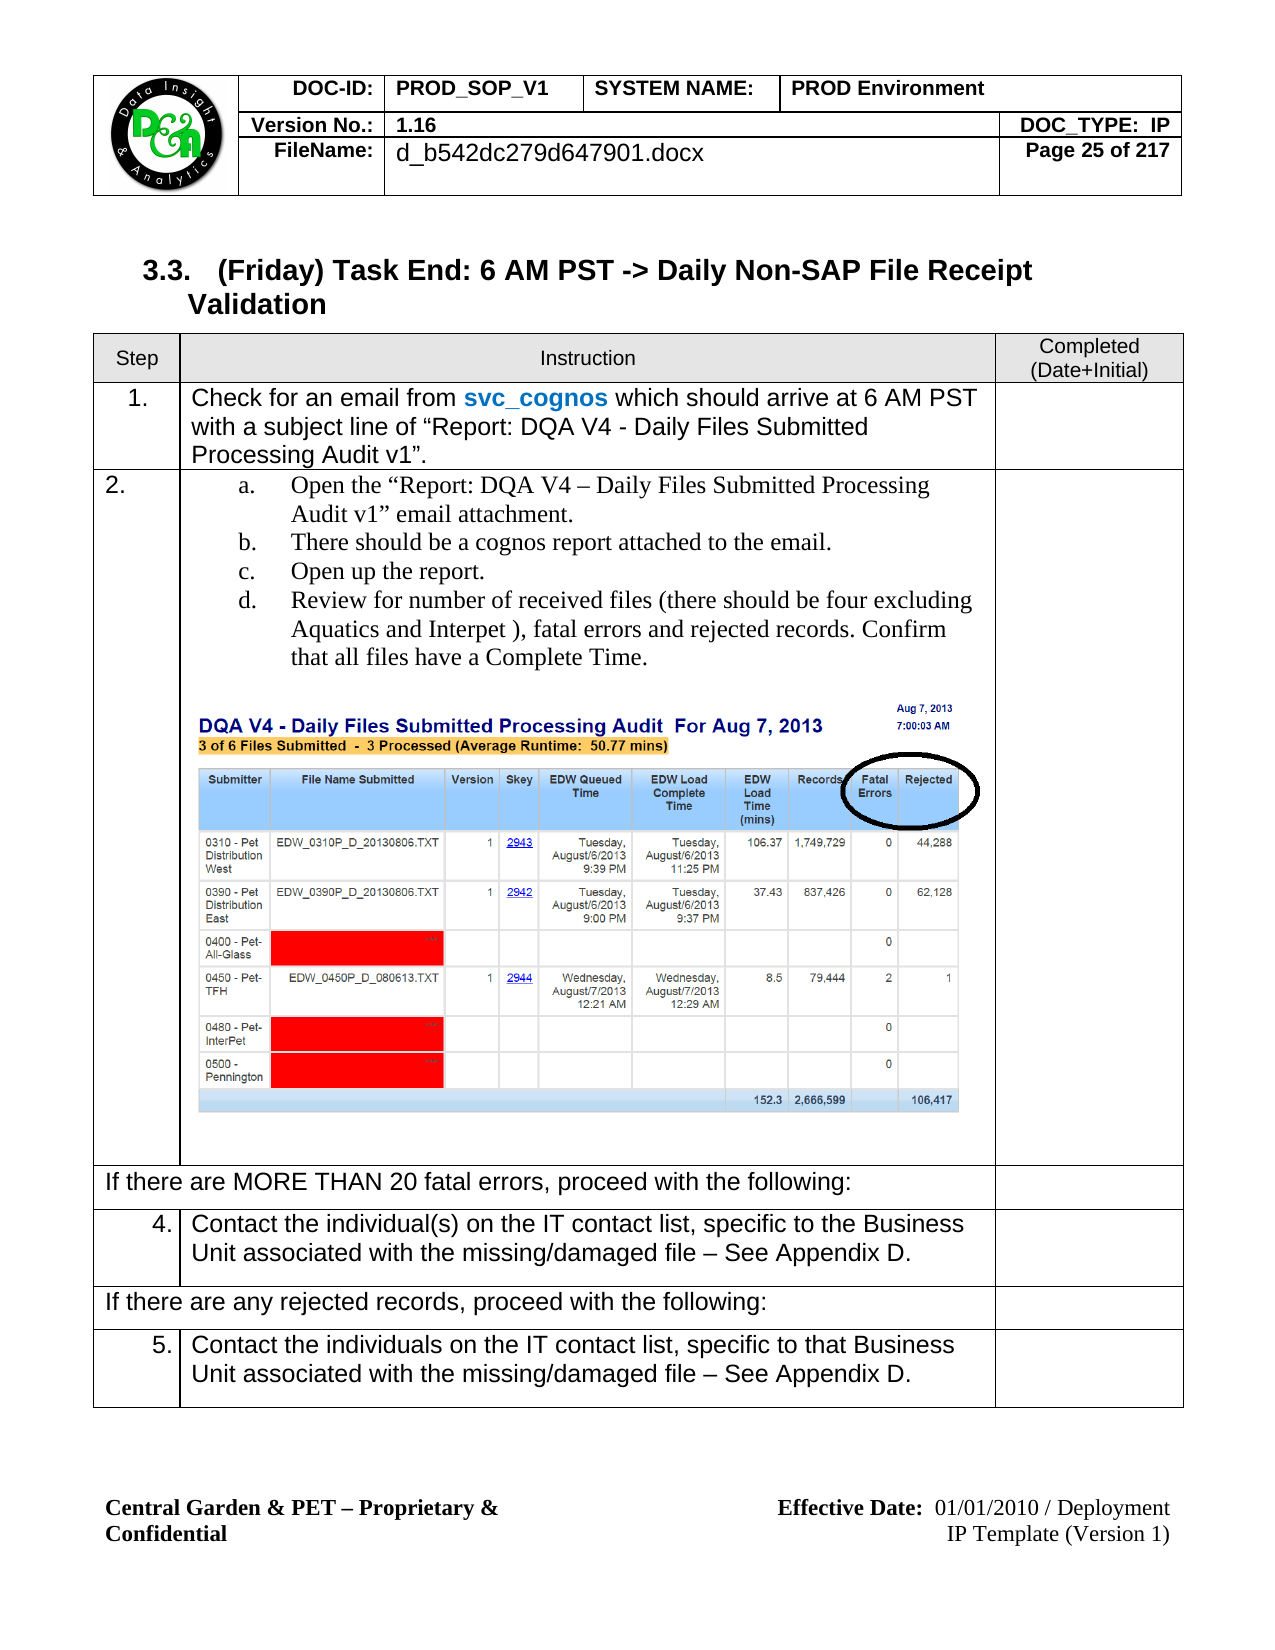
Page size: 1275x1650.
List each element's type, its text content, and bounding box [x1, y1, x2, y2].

table_cell Contact the individuals on the IT contact list, specific to that Business Unit associated with the missing/damaged file – See Appendix D. [181, 1330, 995, 1407]
table_cell [996, 383, 1183, 469]
table_cell [94, 1330, 179, 1407]
table_cell [94, 1210, 179, 1286]
table_header Instruction [181, 334, 995, 382]
table_cell If there are MORE THAN 20 fatal errors, proceed with the following: [94, 1166, 995, 1208]
subtitle (Friday) Task End: 6 AM PST -> Daily Non-SAP File Receipt Validation [142, 253, 1170, 320]
table_cell Check for an email from svc_cognos which should arrive at 6 AM PST with a subject line of “Report: DQA V4 - Daily Files Submitted Processing Audit v1”. [181, 383, 995, 469]
table_cell Open the “Report: DQA V4 – Daily Files Submitted Processing Audit v1” email attachment. There should be a cognos report attached to the email. Open up the report. Review for number of received files (there should be four excluding Aquatics and Interpet ), fatal errors and rejected records. Confirm that all files have a Complete Time. [181, 470, 995, 1165]
picture [108, 76, 227, 195]
table_cell [996, 1166, 1183, 1208]
table_cell [996, 1330, 1183, 1407]
table_header Step [94, 334, 179, 382]
table_cell [996, 1210, 1183, 1286]
table_header Completed (Date+Initial) [996, 334, 1183, 382]
table_cell 1. [94, 383, 179, 469]
table_cell [996, 1287, 1183, 1329]
table_cell If there are any rejected records, proceed with the following: [94, 1287, 995, 1329]
picture [191, 695, 984, 1123]
table_cell Contact the individual(s) on the IT contact list, specific to the Business Unit associated with the missing/damaged file – See Appendix D. [181, 1210, 995, 1286]
table_cell [996, 470, 1183, 1165]
table_cell 2. [94, 470, 179, 1165]
